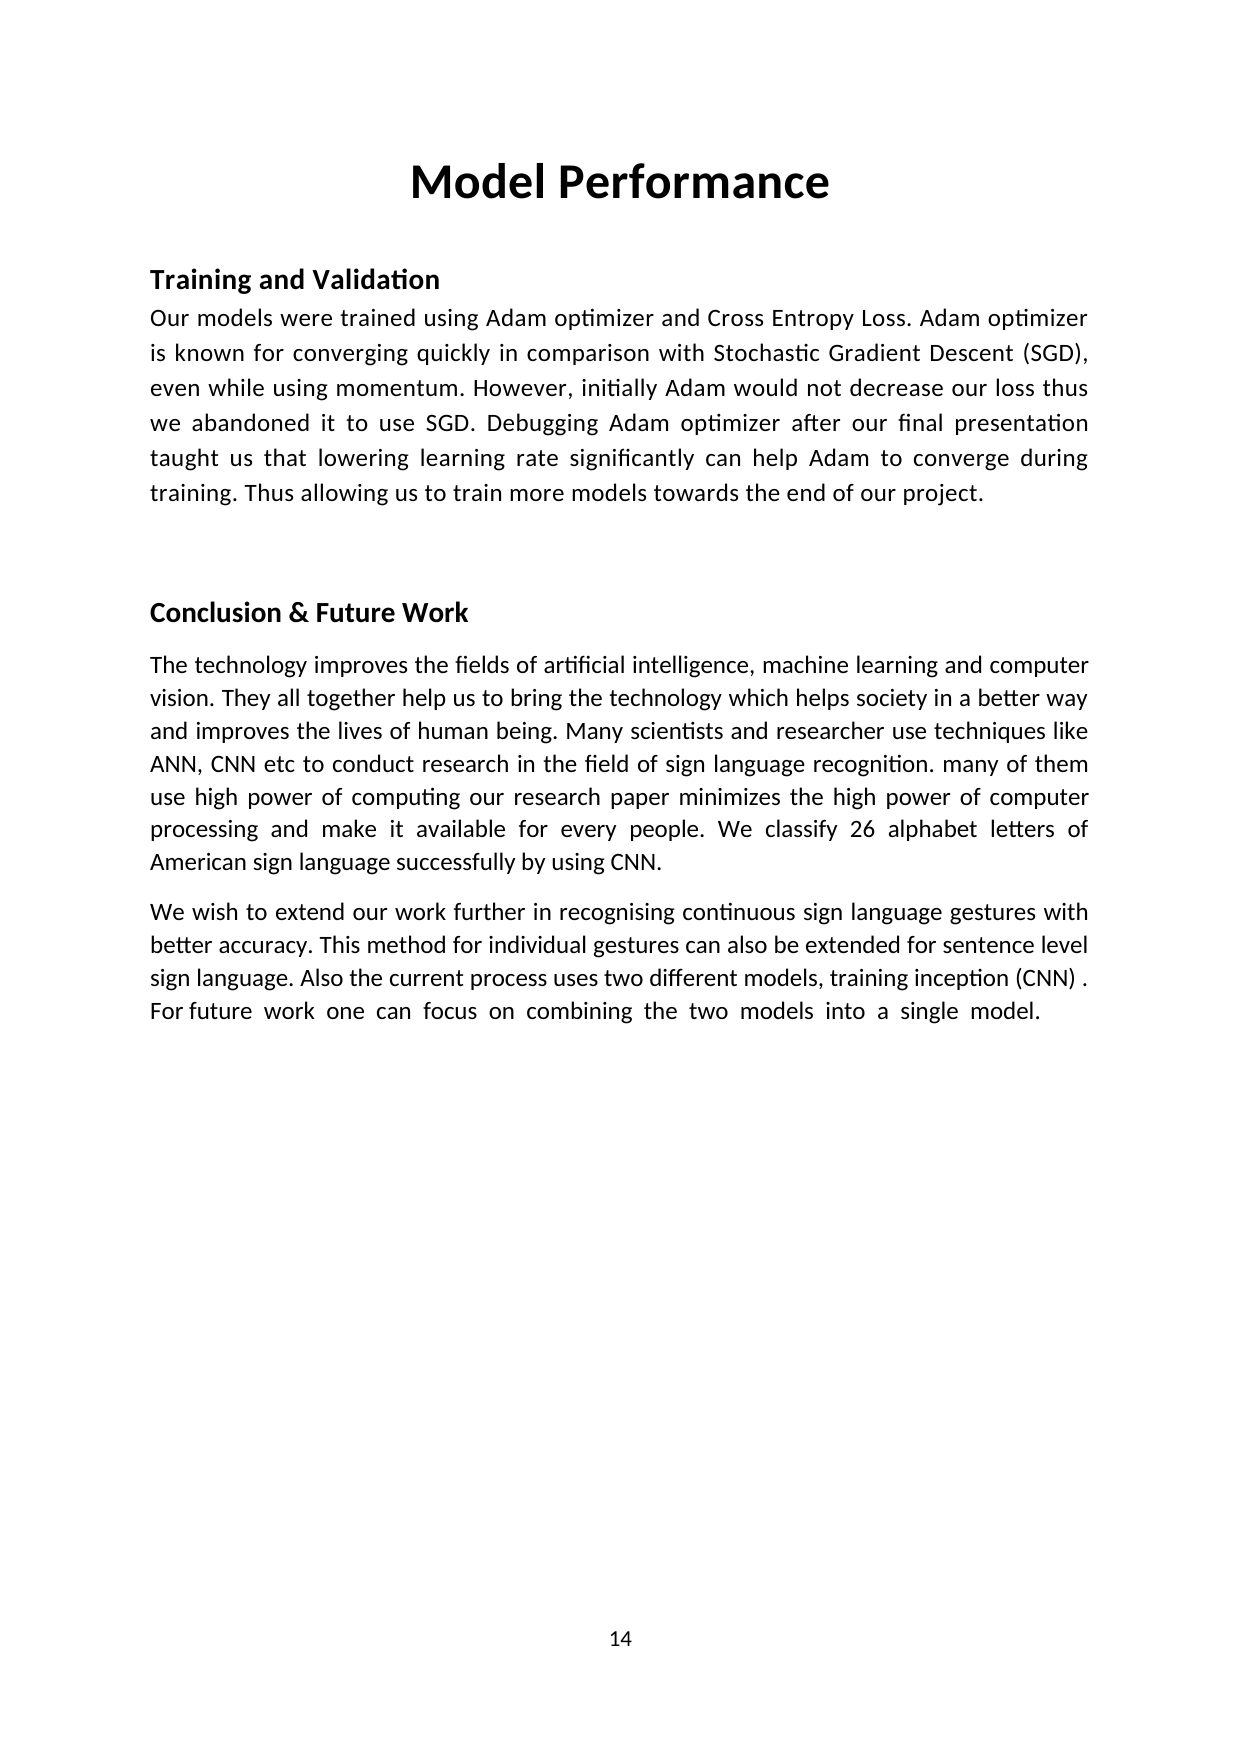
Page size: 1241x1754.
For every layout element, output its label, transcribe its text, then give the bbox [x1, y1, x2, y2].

text Conclusion & Future Work [150, 594, 1090, 629]
text Our models were trained using Adam optimizer and Cross Entropy Loss. Adam optimizer is known for converging quickly in comparison with Stochastic Gradient Descent (SGD), even while using momentum. However, initially Adam would not decrease our loss thus we abandoned it to use SGD. Debugging Adam optimizer after our final presentation taught us that lowering learning rate significantly can help Adam to converge during training. Thus allowing us to train more models towards the end of our project. [150, 302, 1090, 507]
text Model Performance [150, 150, 1090, 211]
text We wish to extend our work further in recognising continuous sign language gestures with better accuracy. This method for individual gestures can also be extended for sentence level sign language. Also the current process uses two different models, training inception (CNN) . For future work one can focus on combining the two models into a single model. [150, 896, 1090, 1025]
text The technology improves the fields of artificial intelligence, machine learning and computer vision. They all together help us to bring the technology which helps society in a better way and improves the lives of human being. Many scientists and researcher use techniques like ANN, CNN etc to conduct research in the field of sign language recognition. many of them use high power of computing our research paper minimizes the high power of computer processing and make it available for every people. We classify 26 alphabet letters of American sign language successfully by using CNN. [150, 649, 1090, 877]
text Training and Validation [150, 261, 1090, 297]
